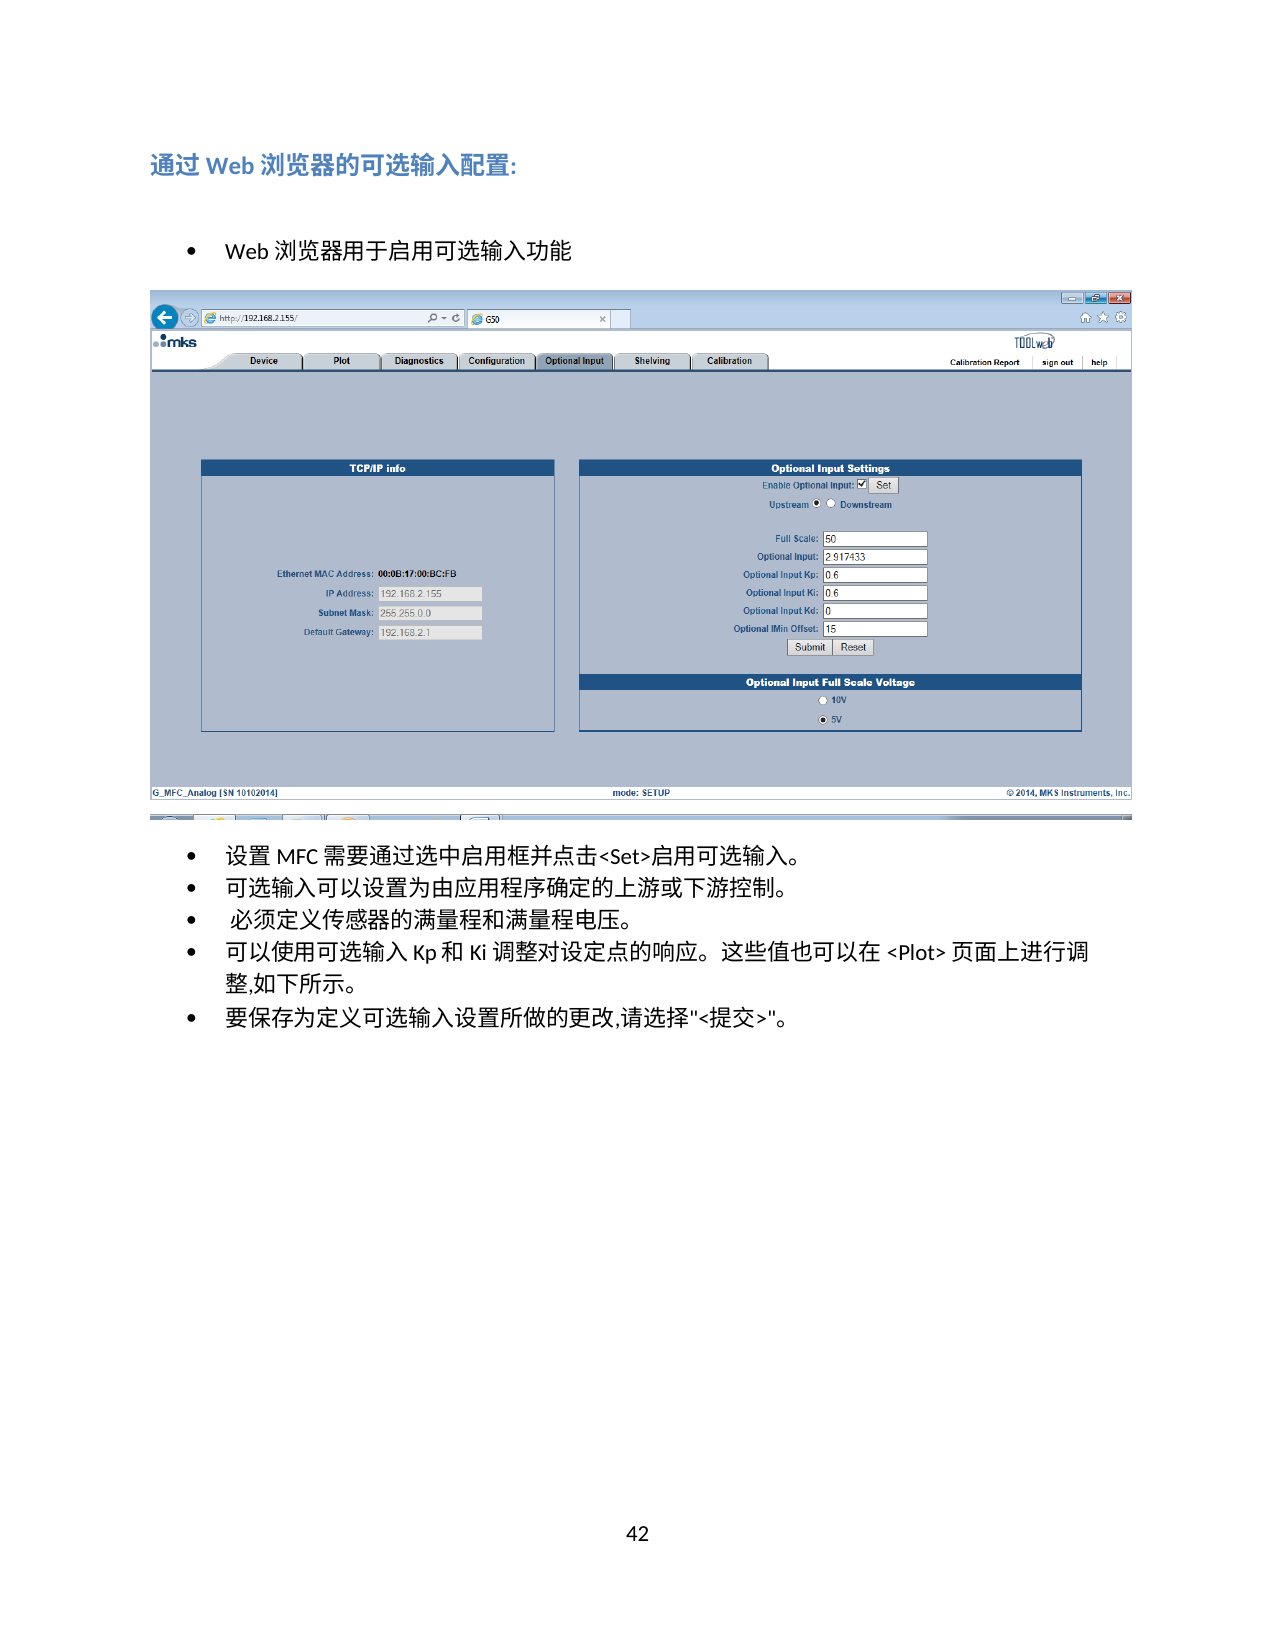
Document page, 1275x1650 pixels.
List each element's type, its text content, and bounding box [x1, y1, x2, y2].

list 可以使用可选输入Kp和 Ki 调整对设定点的响应。这些值也可以在 <Plot> 页面上进行调整,如下所示。 [187, 938, 1105, 999]
picture [150, 290, 1132, 820]
list 设置 MFC 需要通过选中启用框并点击<Set>启用可选输入。 [187, 820, 1068, 870]
list 可选输入可以设置为由应用程序确定的上游或下游控制。 [187, 874, 1026, 902]
list 要保存为定义可选输入设置所做的更改,请选择"<提交>"。 [187, 1003, 1275, 1032]
subtitle 通过 Web 浏览器的可选输入配置: [150, 150, 1275, 181]
list Web 浏览器用于启用可选输入功能 [187, 237, 1275, 265]
list 必须定义传感器的满量程和满量程电压。 [187, 906, 1275, 934]
